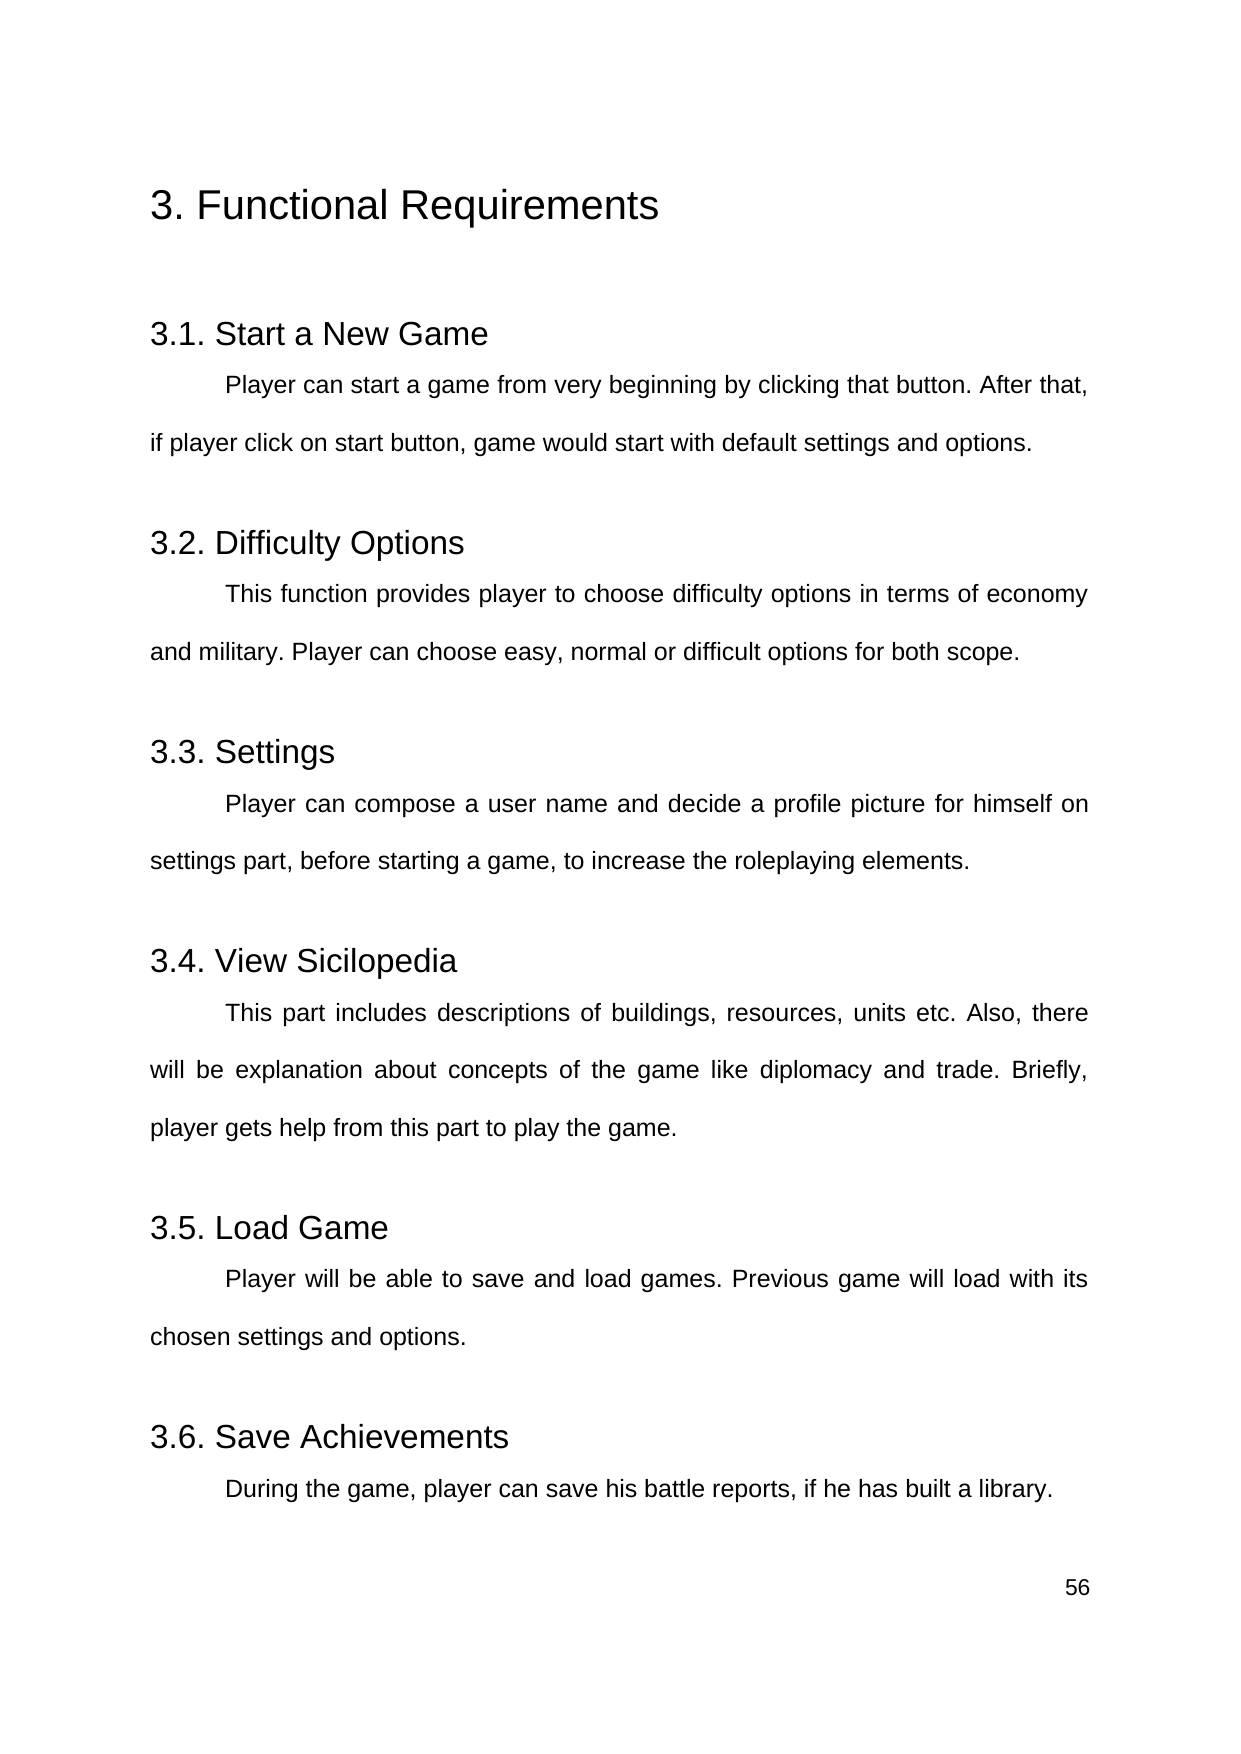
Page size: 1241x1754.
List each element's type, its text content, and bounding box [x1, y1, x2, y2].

subtitle 3. Functional Requirements [150, 180, 1090, 228]
text Player can start a game from very beginning by clicking that button. After that, if player click on start button, game would start with default settings and options. [150, 370, 1090, 456]
text This part includes descriptions of buildings, resources, units etc. Also, there will be explanation about concepts of the game like diplomacy and trade. Briefly, player gets help from this part to play the game. [150, 998, 1090, 1055]
text Player can compose a user name and decide a profile picture for himself on settings part, before starting a game, to increase the roleplaying elements. [150, 788, 1090, 875]
subtitle 3.3. Settings [150, 732, 1090, 770]
text Player will be able to save and load games. Previous game will load with its chosen settings and options. [150, 1264, 1090, 1351]
text This part includes descriptions of buildings, resources, units etc. Also, there will be explanation about concepts of the game like diplomacy and trade. Briefly, player gets help from this part to play the game. [150, 1084, 1090, 1141]
subtitle 3.6. Save Achievements [150, 1417, 1090, 1455]
subtitle 3.4. View Sicilopedia [150, 941, 1090, 979]
subtitle 3.5. Load Game [150, 1208, 1090, 1246]
text This function provides player to choose difficulty options in terms of economy and military. Player can choose easy, normal or difficult options for both scope. [150, 579, 1090, 666]
text During the game, player can save his battle reports, if he has built a library. [150, 1473, 1090, 1502]
subtitle 3.1. Start a New Game [150, 313, 1090, 352]
subtitle 3.2. Difficulty Options [150, 523, 1090, 561]
